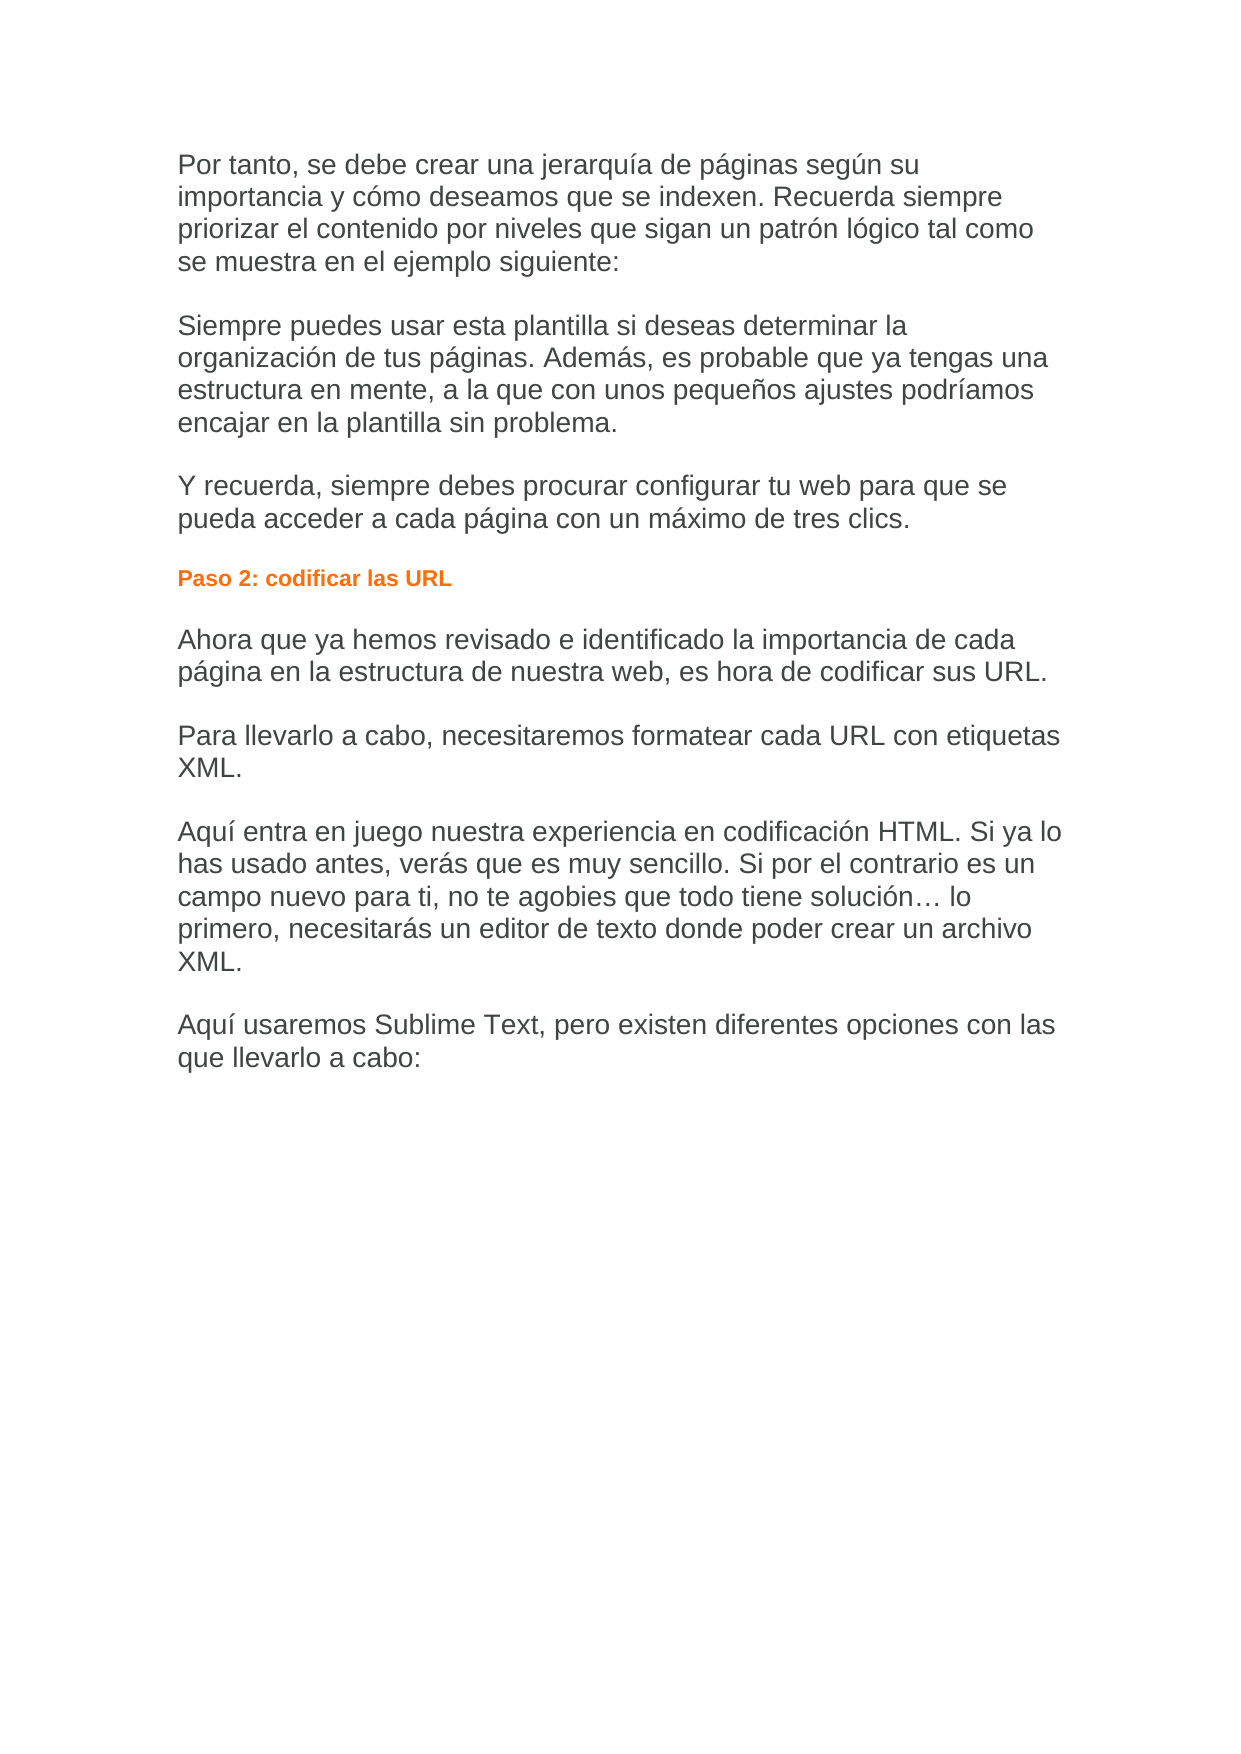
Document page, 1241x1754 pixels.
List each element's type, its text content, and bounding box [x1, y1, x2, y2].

subtitle Paso 2: codificar las URL [177, 565, 1063, 592]
text Y recuerda, siempre debes procurar configurar tu web para que se pueda acceder a cada página con un máximo de tres clics. [177, 469, 1063, 534]
text Aquí usaremos Sublime Text, pero existen diferentes opciones con las que llevarlo a cabo: [177, 1008, 1063, 1073]
text Por tanto, se debe crear una jerarquía de páginas según su importancia y cómo deseamos que se indexen. Recuerda siempre priorizar el contenido por niveles que sigan un patrón lógico tal como se muestra en el ejemplo siguiente: [177, 148, 1063, 277]
text Siempre puedes usar esta plantilla si deseas determinar la organización de tus páginas. Además, es probable que ya tengas una estructura en mente, a la que con unos pequeños ajustes podríamos encajar en la plantilla sin problema. [177, 308, 1063, 438]
text Aquí entra en juego nuestra experiencia en codificación HTML. Si ya lo has usado antes, verás que es muy sencillo. Si por el contrario es un campo nuevo para ti, no te agobies que todo tiene solución… lo primero, necesitarás un editor de texto donde poder crear un archivo XML. [177, 815, 1063, 977]
text Para llevarlo a cabo, necesitaremos formatear cada URL con etiquetas XML. [177, 719, 1063, 784]
text Ahora que ya hemos revisado e identificado la importancia de cada página en la estructura de nuestra web, es hora de codificar sus URL. [177, 623, 1063, 688]
